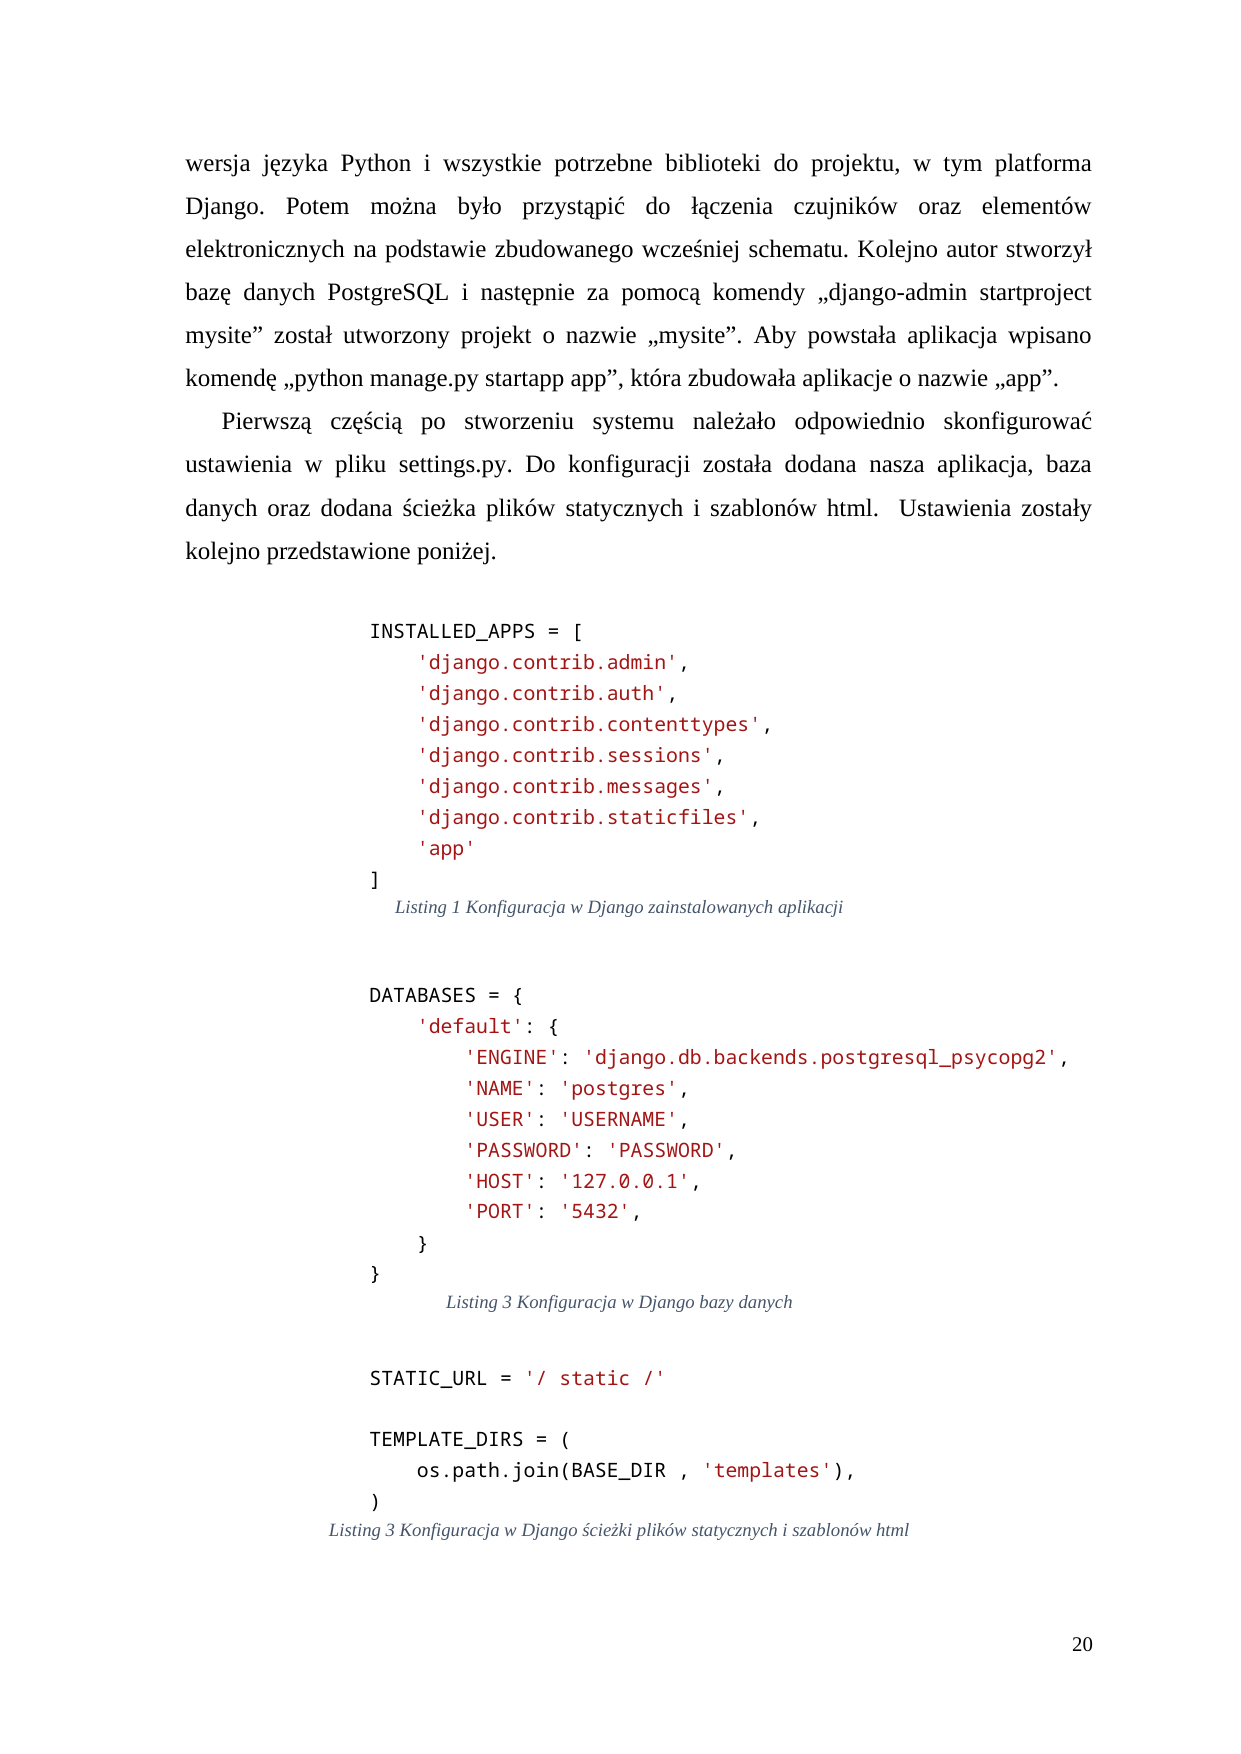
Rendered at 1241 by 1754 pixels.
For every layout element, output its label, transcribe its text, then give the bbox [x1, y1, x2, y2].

text 'django.contrib.auth', [369, 679, 1093, 706]
text STATIC_URL = '/ static /' [369, 1364, 1093, 1391]
text } [369, 1229, 1093, 1256]
text 'django.contrib.messages', [369, 772, 1093, 799]
text 'django.contrib.contenttypes', [369, 710, 1093, 737]
text ] [369, 865, 1093, 892]
text 'django.contrib.staticfiles', [369, 803, 1093, 830]
text Pierwszą częścią po stworzeniu systemu należało odpowiednio skonfigurować ustawienia w pliku settings.py. Do konfiguracji została dodana nasza aplikacja, baza danych oraz dodana ścieżka plików statycznych i szablonów html. Ustawienia zostały kolejno przedstawione poniżej. [185, 406, 1093, 564]
text TEMPLATE_DIRS = ( [369, 1426, 1093, 1453]
text 'HOST': '127.0.0.1', [369, 1167, 1093, 1194]
text 'django.contrib.sessions', [369, 741, 1093, 768]
text Listing 3 Konfiguracja w Django bazy danych [148, 1291, 1093, 1312]
text 'PASSWORD': 'PASSWORD', [369, 1136, 1093, 1163]
text 'PORT': '5432', [369, 1198, 1093, 1225]
text 'NAME': 'postgres', [369, 1074, 1093, 1101]
text 'django.contrib.admin', [369, 648, 1093, 675]
text } [369, 1260, 1093, 1287]
text 'USER': 'USERNAME', [369, 1105, 1093, 1132]
text ) [369, 1488, 1093, 1514]
text Listing 3 Konfiguracja w Django ścieżki plików statycznych i szablonów html [148, 1518, 1093, 1540]
text 'ENGINE': 'django.db.backends.postgresql_psycopg2', [369, 1043, 1093, 1070]
text Listing 1 Konfiguracja w Django zainstalowanych aplikacji [148, 896, 1093, 917]
text INSTALLED_APPS = [ [369, 617, 1093, 644]
text 'default': { [369, 1012, 1093, 1039]
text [185, 148, 1093, 392]
text DATABASES = { [369, 981, 1093, 1008]
text os.path.join(BASE_DIR , 'templates'), [369, 1457, 1093, 1484]
text 'app' [369, 834, 1093, 861]
